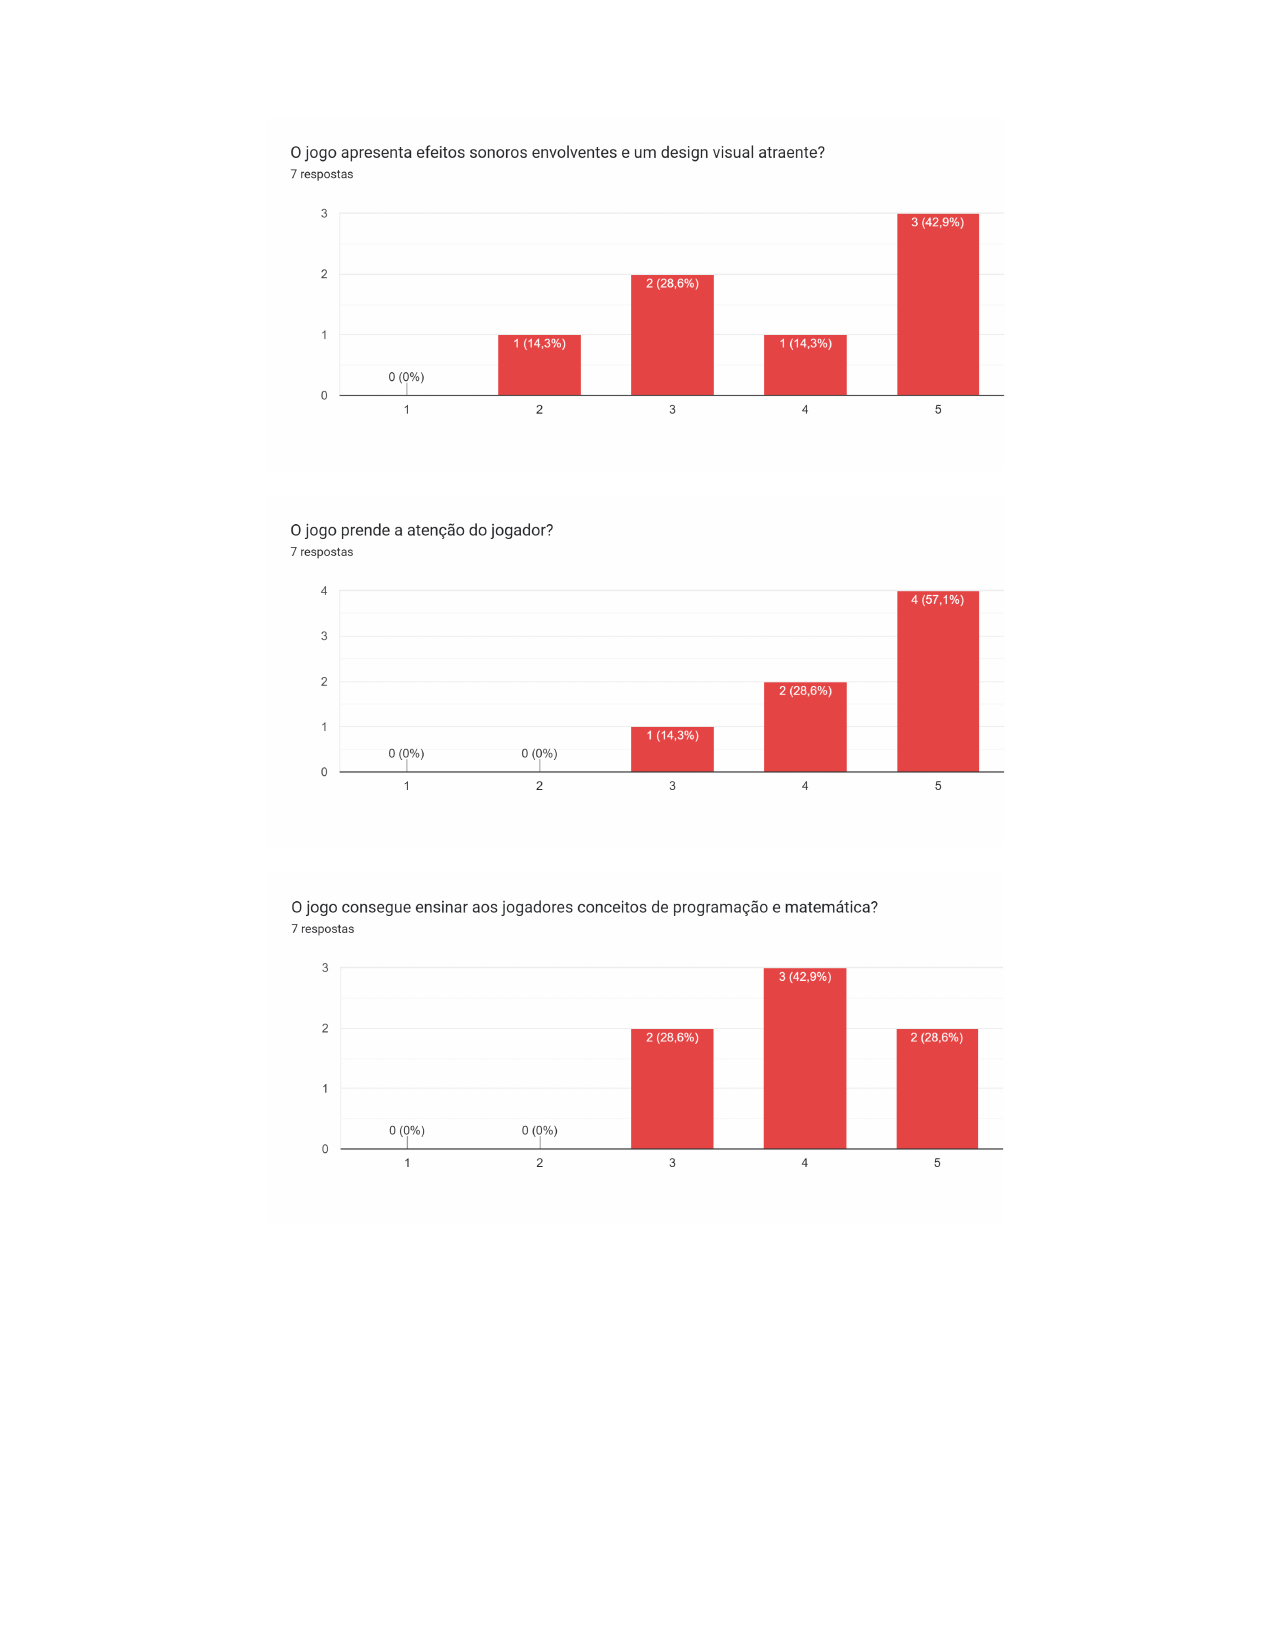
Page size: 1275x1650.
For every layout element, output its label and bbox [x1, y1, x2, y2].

picture [267, 872, 1004, 1224]
picture [266, 118, 1005, 471]
picture [266, 496, 1005, 847]
